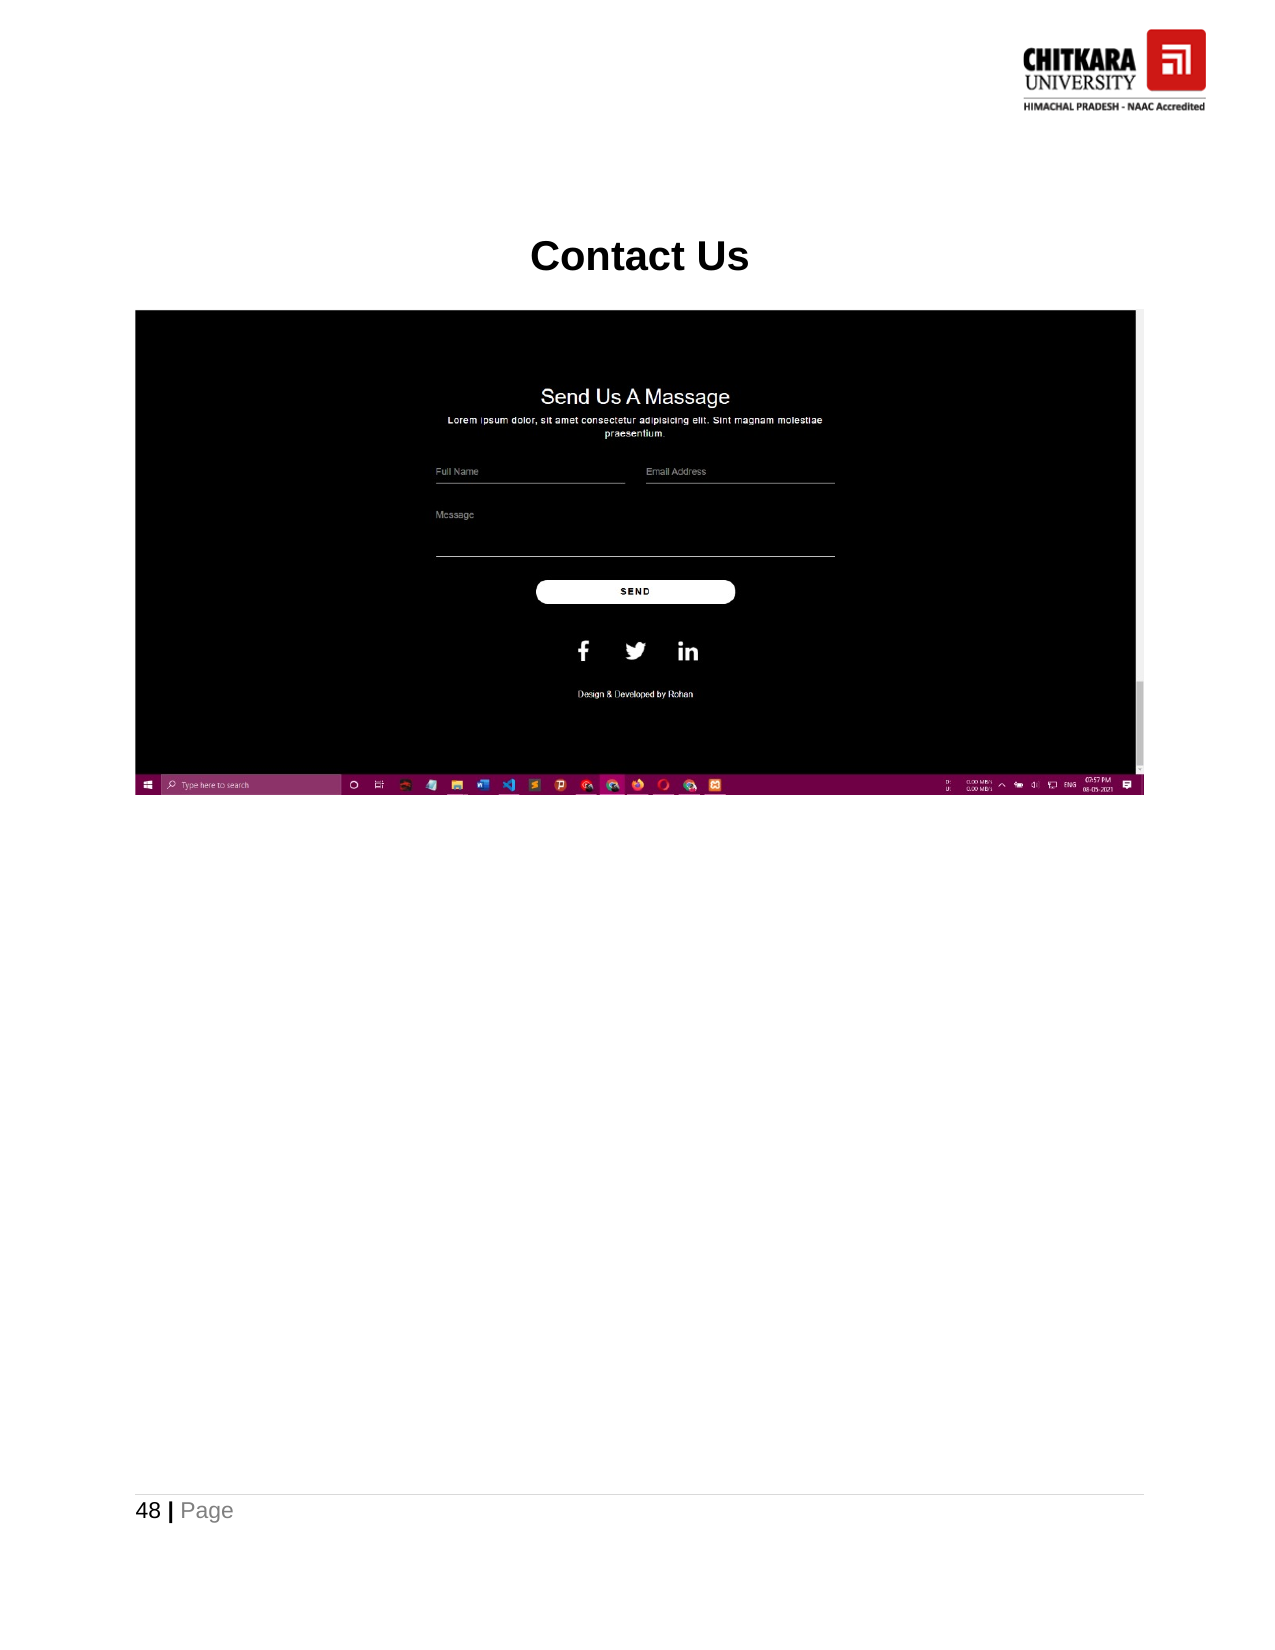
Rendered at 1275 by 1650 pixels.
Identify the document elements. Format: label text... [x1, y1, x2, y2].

text Contact Us [135, 231, 1144, 279]
picture [1023, 29, 1206, 113]
picture [135, 309, 1144, 795]
